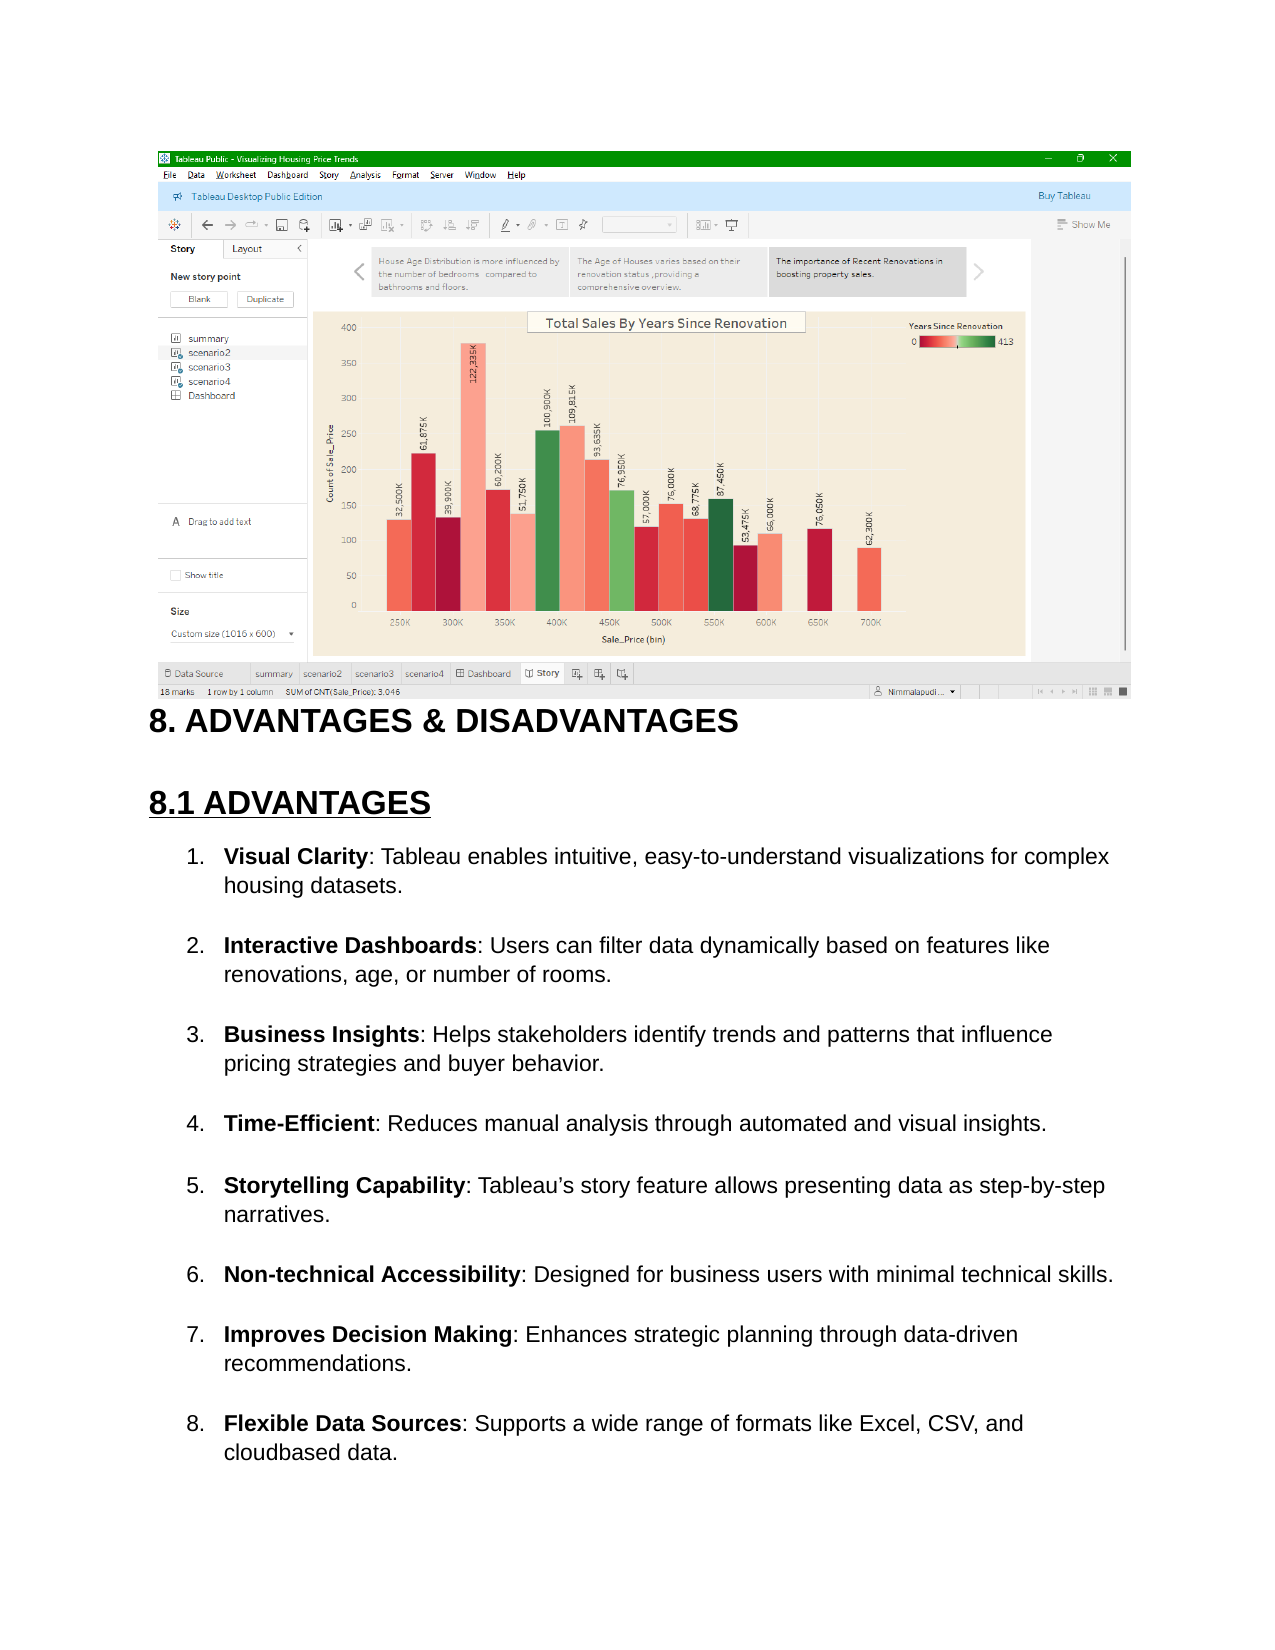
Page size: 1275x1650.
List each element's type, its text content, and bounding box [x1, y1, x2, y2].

picture [156, 150, 1132, 700]
list Visual Clarity: Tableau enables intuitive, easy-to-understand visualizations for complex housing datasets. [186, 843, 1126, 898]
list Flexible Data Sources: Supports a wide range of formats like Excel, CSV, and cloudbased data. [186, 1409, 1126, 1465]
list Interactive Dashboards: Users can filter data dynamically based on features like renovations, age, or number of rooms. [186, 932, 1126, 987]
subtitle 8.1 ADVANTAGES [148, 783, 1127, 822]
subtitle 8. ADVANTAGES & DISADVANTAGES [148, 701, 1127, 740]
list Non-technical Accessibility: Designed for business users with minimal technical skills. [186, 1261, 1126, 1287]
list Improves Decision Making: Enhances strategic planning through data-driven recommendations. [186, 1321, 1126, 1376]
list Time-Efficient: Reduces manual analysis through automated and visual insights. [186, 1110, 1126, 1136]
list Business Insights: Helps stakeholders identify trends and patterns that influence pricing strategies and buyer behavior. [186, 1021, 1126, 1076]
list Storytelling Capability: Tableau’s story feature allows presenting data as step-by-step narratives. [186, 1172, 1126, 1227]
